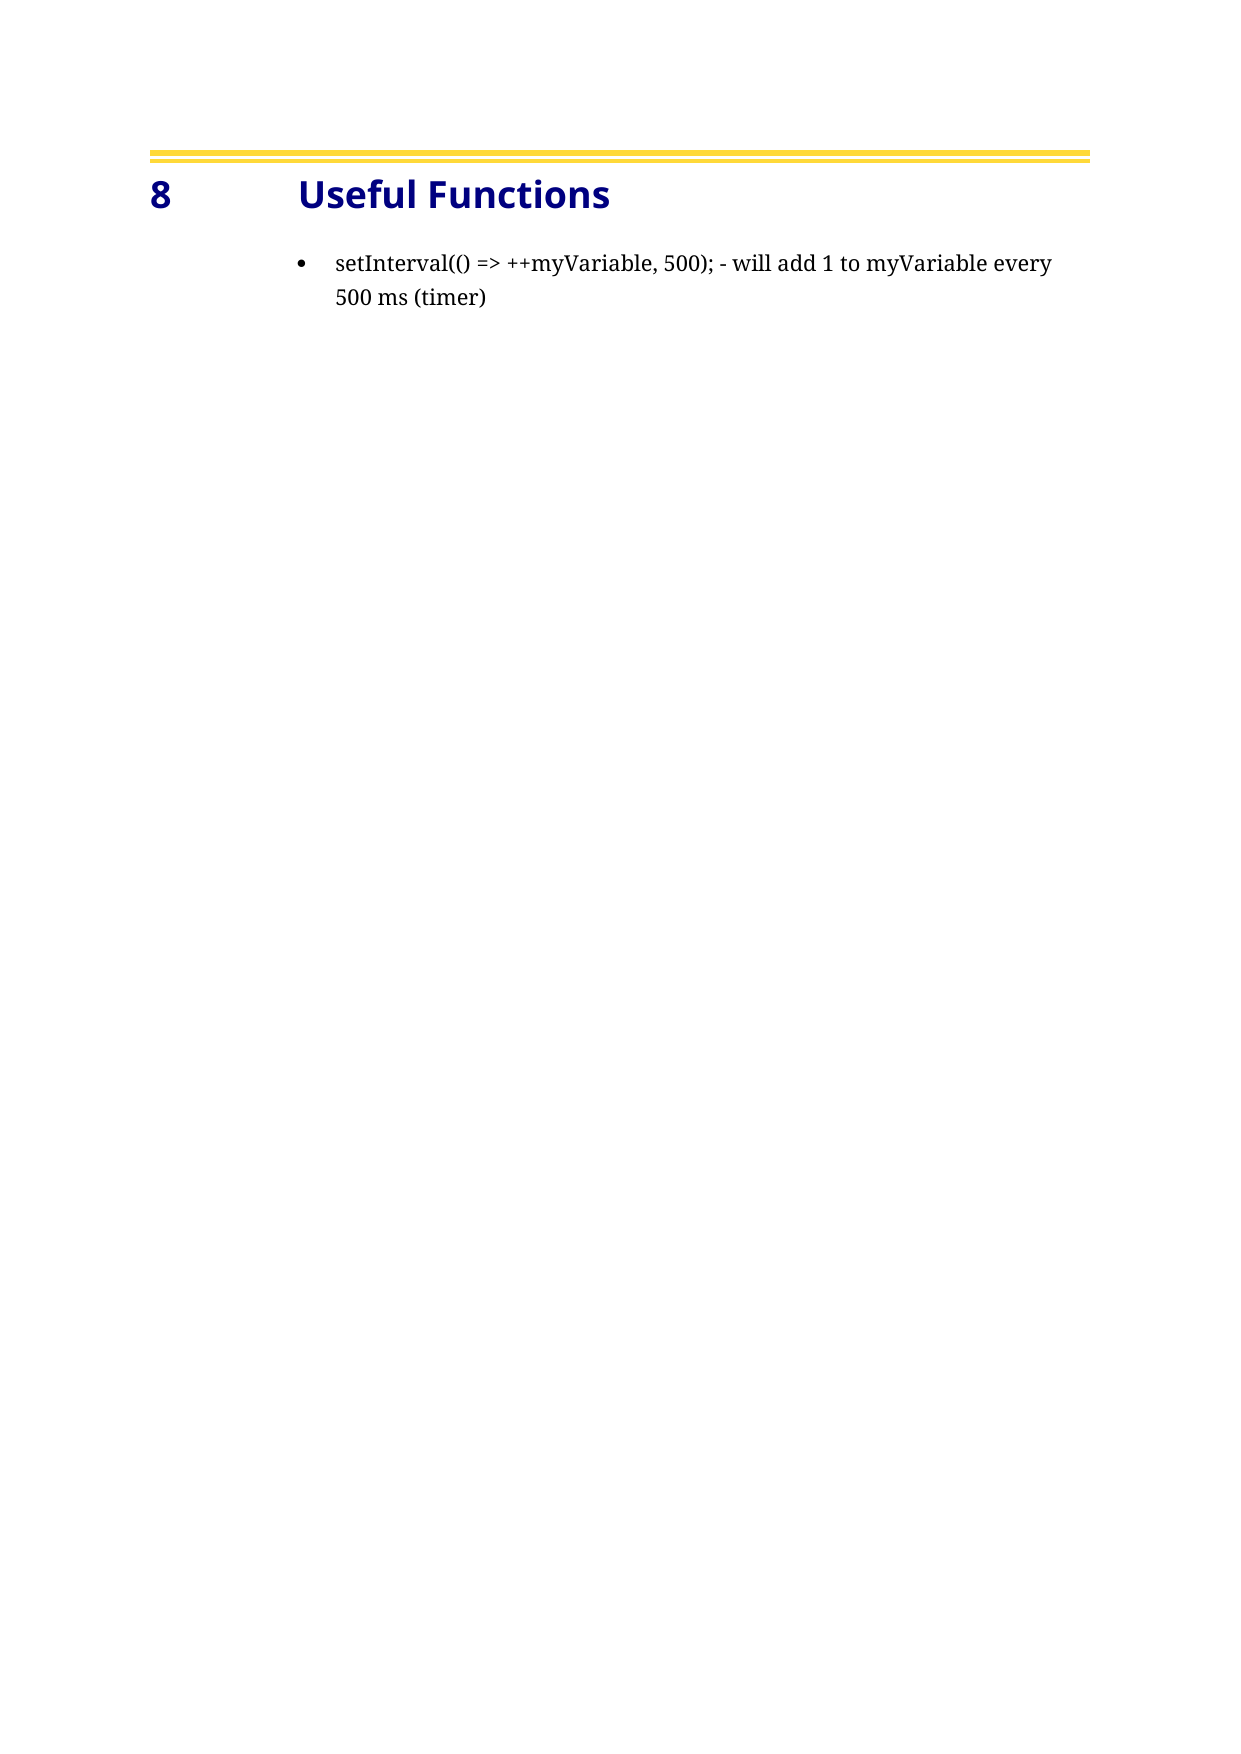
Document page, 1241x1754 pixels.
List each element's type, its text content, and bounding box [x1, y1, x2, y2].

list setInterval(() => ++myVariable, 500); - will add 1 to myVariable every 500 ms (timer) [298, 248, 1090, 312]
subtitle Useful Functions [150, 163, 1090, 220]
